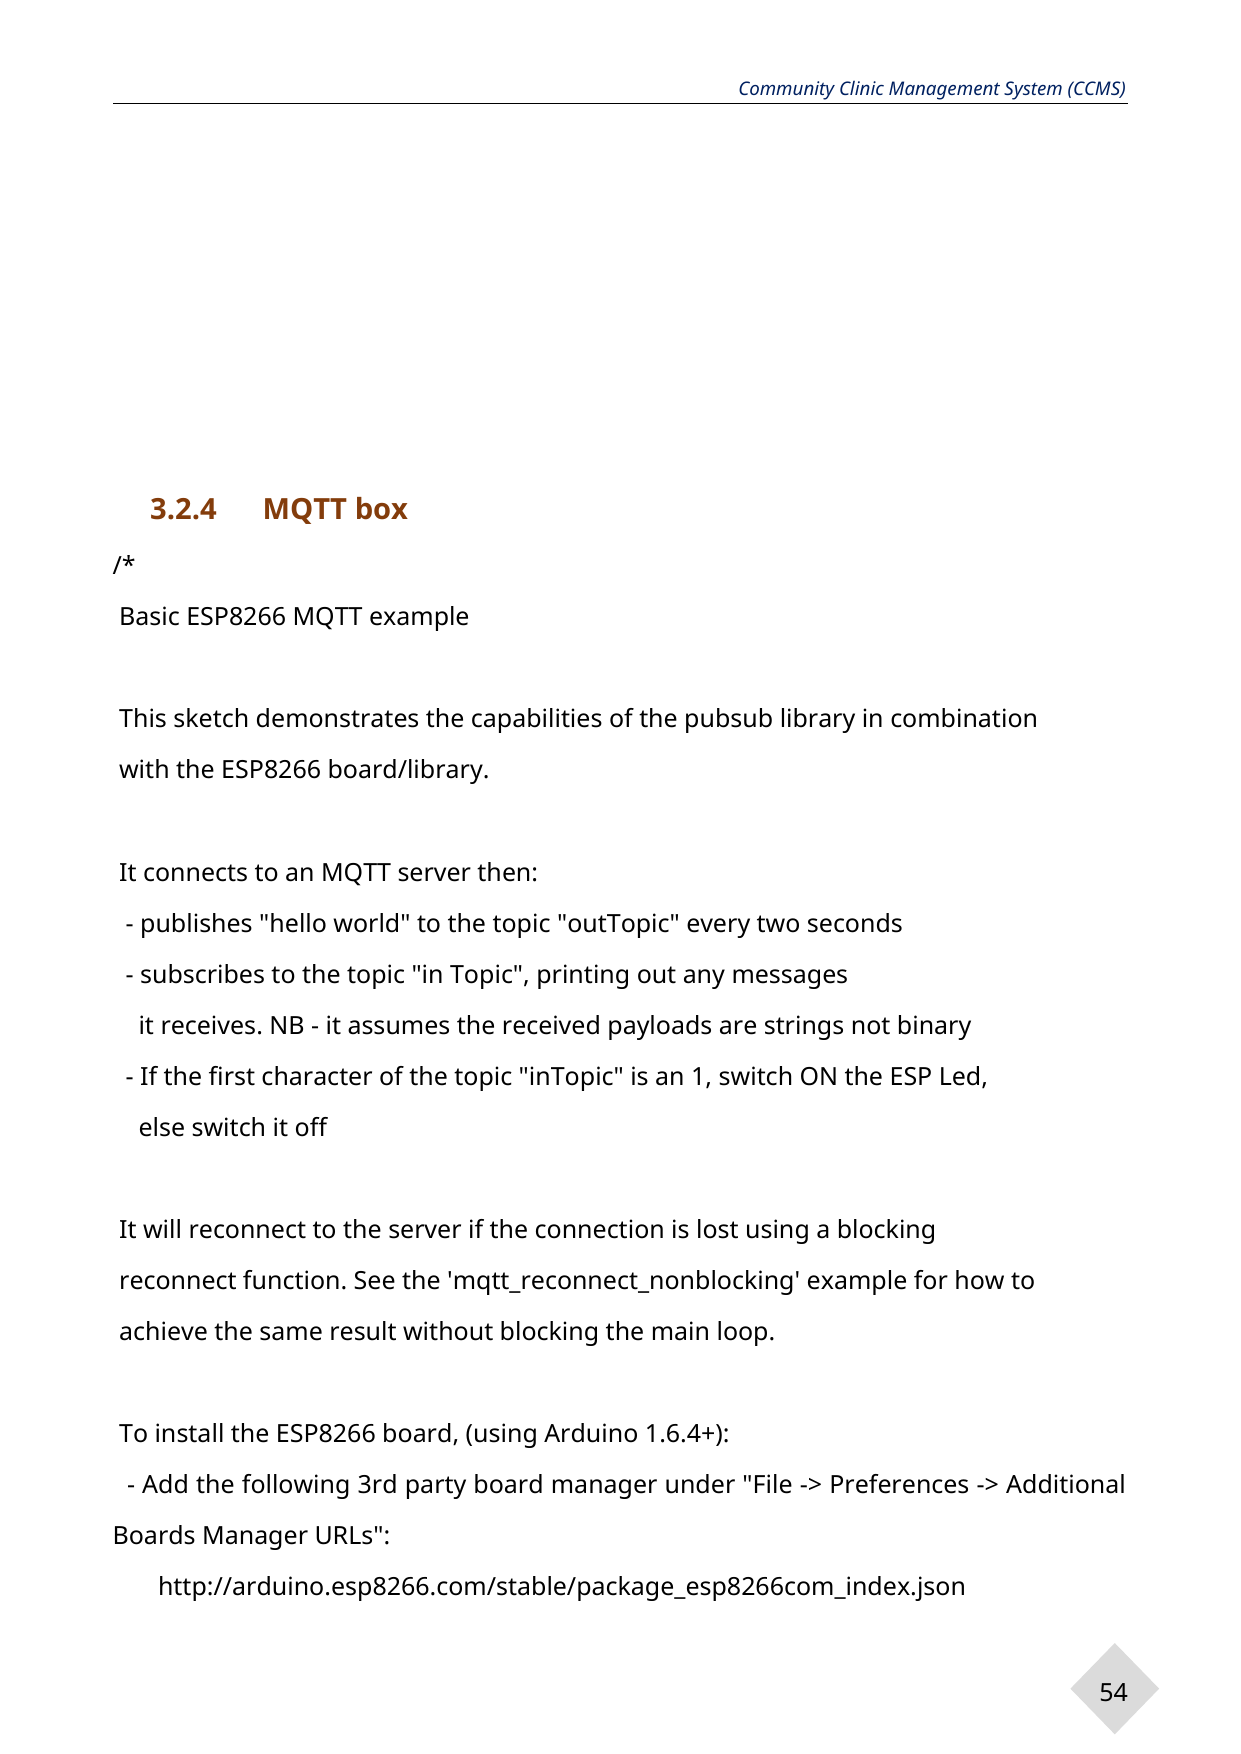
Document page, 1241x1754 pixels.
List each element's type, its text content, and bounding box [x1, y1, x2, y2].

text reconnect function. See the 'mqtt_reconnect_nonblocking' example for how to [112, 1263, 1128, 1297]
text achieve the same result without blocking the main loop. [112, 1314, 1128, 1348]
text - If the first character of the topic "inTopic" is an 1, switch ON the ESP Led, [112, 1058, 1128, 1092]
text - Add the following 3rd party board manager under "File -> Preferences -> Additional Boards Manager URLs": [112, 1467, 1128, 1552]
text /* [112, 548, 1128, 582]
text else switch it off [112, 1109, 1128, 1143]
text with the ESP8266 board/library. [112, 752, 1128, 786]
text To install the ESP8266 board, (using Arduino 1.6.4+): [112, 1416, 1128, 1450]
text http://arduino.esp8266.com/stable/package_esp8266com_index.json [112, 1569, 1128, 1603]
text This sketch demonstrates the capabilities of the pubsub library in combination [112, 701, 1128, 735]
text - subscribes to the topic "in Topic", printing out any messages [112, 956, 1128, 990]
text It will reconnect to the server if the connection is lost using a blocking [112, 1212, 1128, 1246]
text it receives. NB - it assumes the received payloads are strings not binary [112, 1007, 1128, 1041]
text - publishes "hello world" to the topic "outTopic" every two seconds [112, 905, 1128, 939]
text Basic ESP8266 MQTT example [112, 599, 1128, 633]
subtitle MQTT box [150, 488, 1128, 528]
text It connects to an MQTT server then: [112, 854, 1128, 888]
